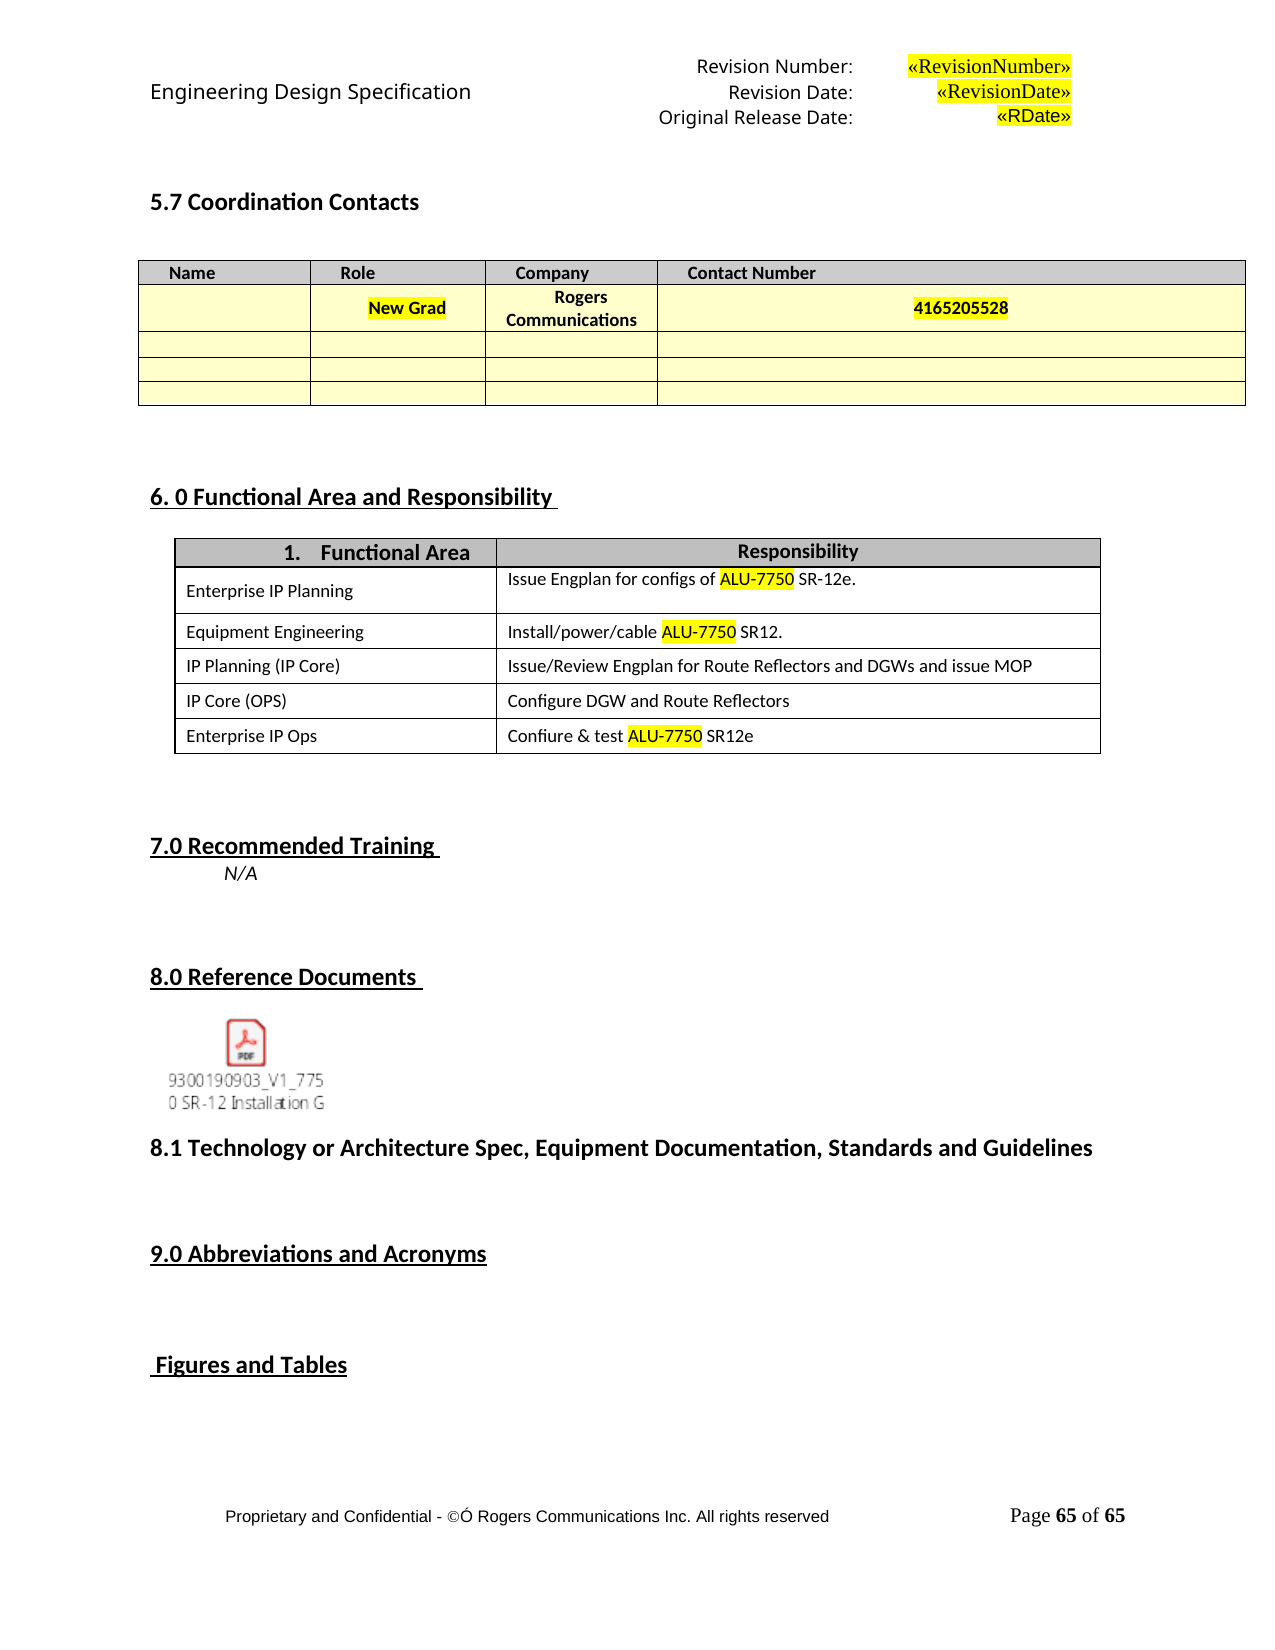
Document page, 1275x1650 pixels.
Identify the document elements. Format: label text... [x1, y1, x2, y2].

table_cell [139, 382, 310, 404]
table_cell [311, 358, 485, 381]
table_cell IP Core (OPS) [176, 684, 496, 718]
table_cell [139, 285, 310, 331]
table_cell [658, 332, 1245, 357]
table_cell [658, 358, 1245, 381]
table_cell [486, 358, 657, 381]
table_cell Configure DGW and Route Reflectors [497, 684, 1100, 718]
table_header Functional Area [176, 539, 496, 566]
subtitle Figures and Tables [150, 1349, 1125, 1380]
table_cell [658, 382, 1245, 404]
table_cell Issue/Review Engplan for Route Reflectors and DGWs and issue MOP [497, 649, 1100, 683]
subtitle 8.1 Technology or Architecture Spec, Equipment Documentation, Standards and Guidelines [150, 1132, 1125, 1162]
table_cell [311, 382, 485, 404]
text 7.0 Recommended Training [150, 830, 1125, 860]
table_cell Rogers Communications [486, 285, 657, 331]
table_header Role [311, 261, 485, 284]
table_cell [486, 382, 657, 404]
table_cell [139, 358, 310, 381]
table_header Responsibility [497, 539, 1100, 566]
table_cell 4165205528 [658, 285, 1245, 331]
subtitle 8.0 Reference Documents [150, 962, 1125, 992]
table_cell IP Planning (IP Core) [176, 649, 496, 683]
table_cell [311, 332, 485, 357]
subtitle 9.0 Abbreviations and Acronyms [150, 1238, 1125, 1269]
table_header Name [139, 261, 310, 284]
text 6. 0 Functional Area and Responsibility [150, 481, 1125, 512]
table_cell Enterprise IP Planning [176, 568, 496, 613]
table_cell Enterprise IP Ops [176, 719, 496, 753]
text N/A [224, 860, 1039, 886]
table_cell Issue Engplan for configs of ALU-7750 SR-12e. [497, 568, 1100, 613]
table_cell Install/power/cable ALU-7750 SR12. [497, 614, 1100, 648]
table_cell [139, 332, 310, 357]
table_cell [486, 332, 657, 357]
table_header Company [486, 261, 657, 284]
text 5.7 Coordination Contacts [87, 187, 1125, 217]
table_cell Confiure & test ALU-7750 SR12e [497, 719, 1100, 753]
table_cell New Grad [311, 285, 485, 331]
table_header Contact Number [658, 261, 1245, 284]
table_cell Equipment Engineering [176, 614, 496, 648]
